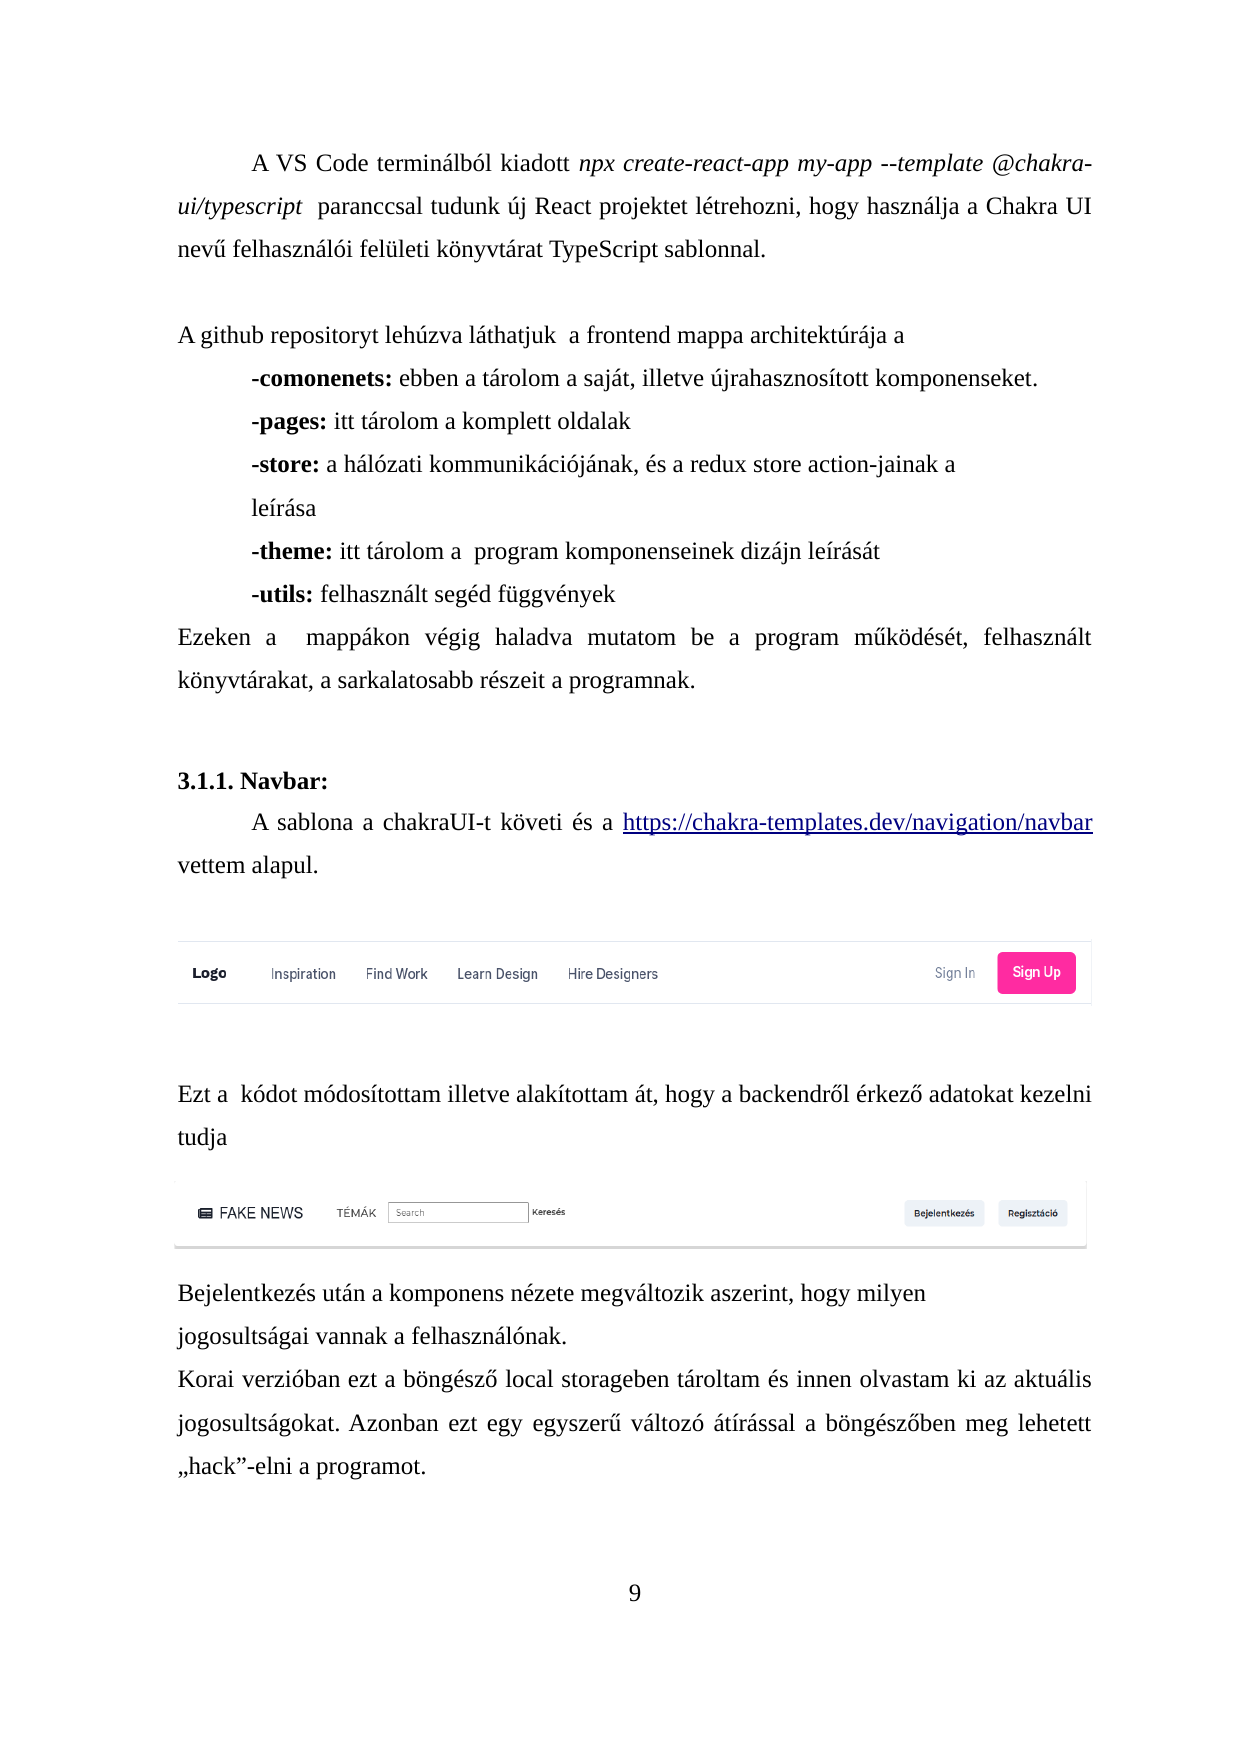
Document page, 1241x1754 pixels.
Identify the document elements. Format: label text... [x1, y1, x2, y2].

text A VS Code terminálból kiadott npx create-react-app my-app --template @chakra-ui/typescript paranccsal tudunk új React projektet létrehozni, hogy használja a Chakra UI nevű felhasználói felületi könyvtárat TypeScript sablonnal. [177, 148, 1093, 263]
text A github repositoryt lehúzva láthatjuk a frontend mappa architektúrája a [177, 320, 1093, 349]
text jogosultságai vannak a felhasználónak. [177, 1321, 1093, 1350]
text Korai verzióban ezt a böngésző local storageben tároltam és innen olvastam ki az aktuális jogosultságokat. Azonban ezt egy egyszerű változó átírással a böngészőben meg lehetett „hack”-elni a programot. [177, 1364, 1093, 1479]
text A sablona a chakraUI-t követi és a https://chakra-templates.dev/navigation/navbar vettem alapul. [177, 807, 1093, 879]
text -theme: itt tárolom a program komponenseinek dizájn leírását [177, 536, 1093, 564]
text Ezt a kódot módosítottam illetve alakítottam át, hogy a backendről érkező adatokat kezelni tudja [177, 1079, 1093, 1151]
picture [174, 1181, 1087, 1249]
text Ezeken a mappákon végig haladva mutatom be a program működését, felhasznált könyvtárakat, a sarkalatosabb részeit a programnak. [177, 622, 1093, 694]
text -store: a hálózati kommunikációjának, és a redux store action-jainak a leírása [177, 449, 1093, 521]
text -pages: itt tárolom a komplett oldalak [177, 406, 1093, 435]
subtitle 3.1.1. Navbar: [177, 766, 1093, 795]
text -comonenets: ebben a tárolom a saját, illetve újrahasznosított komponenseket. [177, 363, 1093, 392]
text -utils: felhasznált segéd függvények [177, 579, 1093, 608]
picture [178, 939, 1092, 1006]
